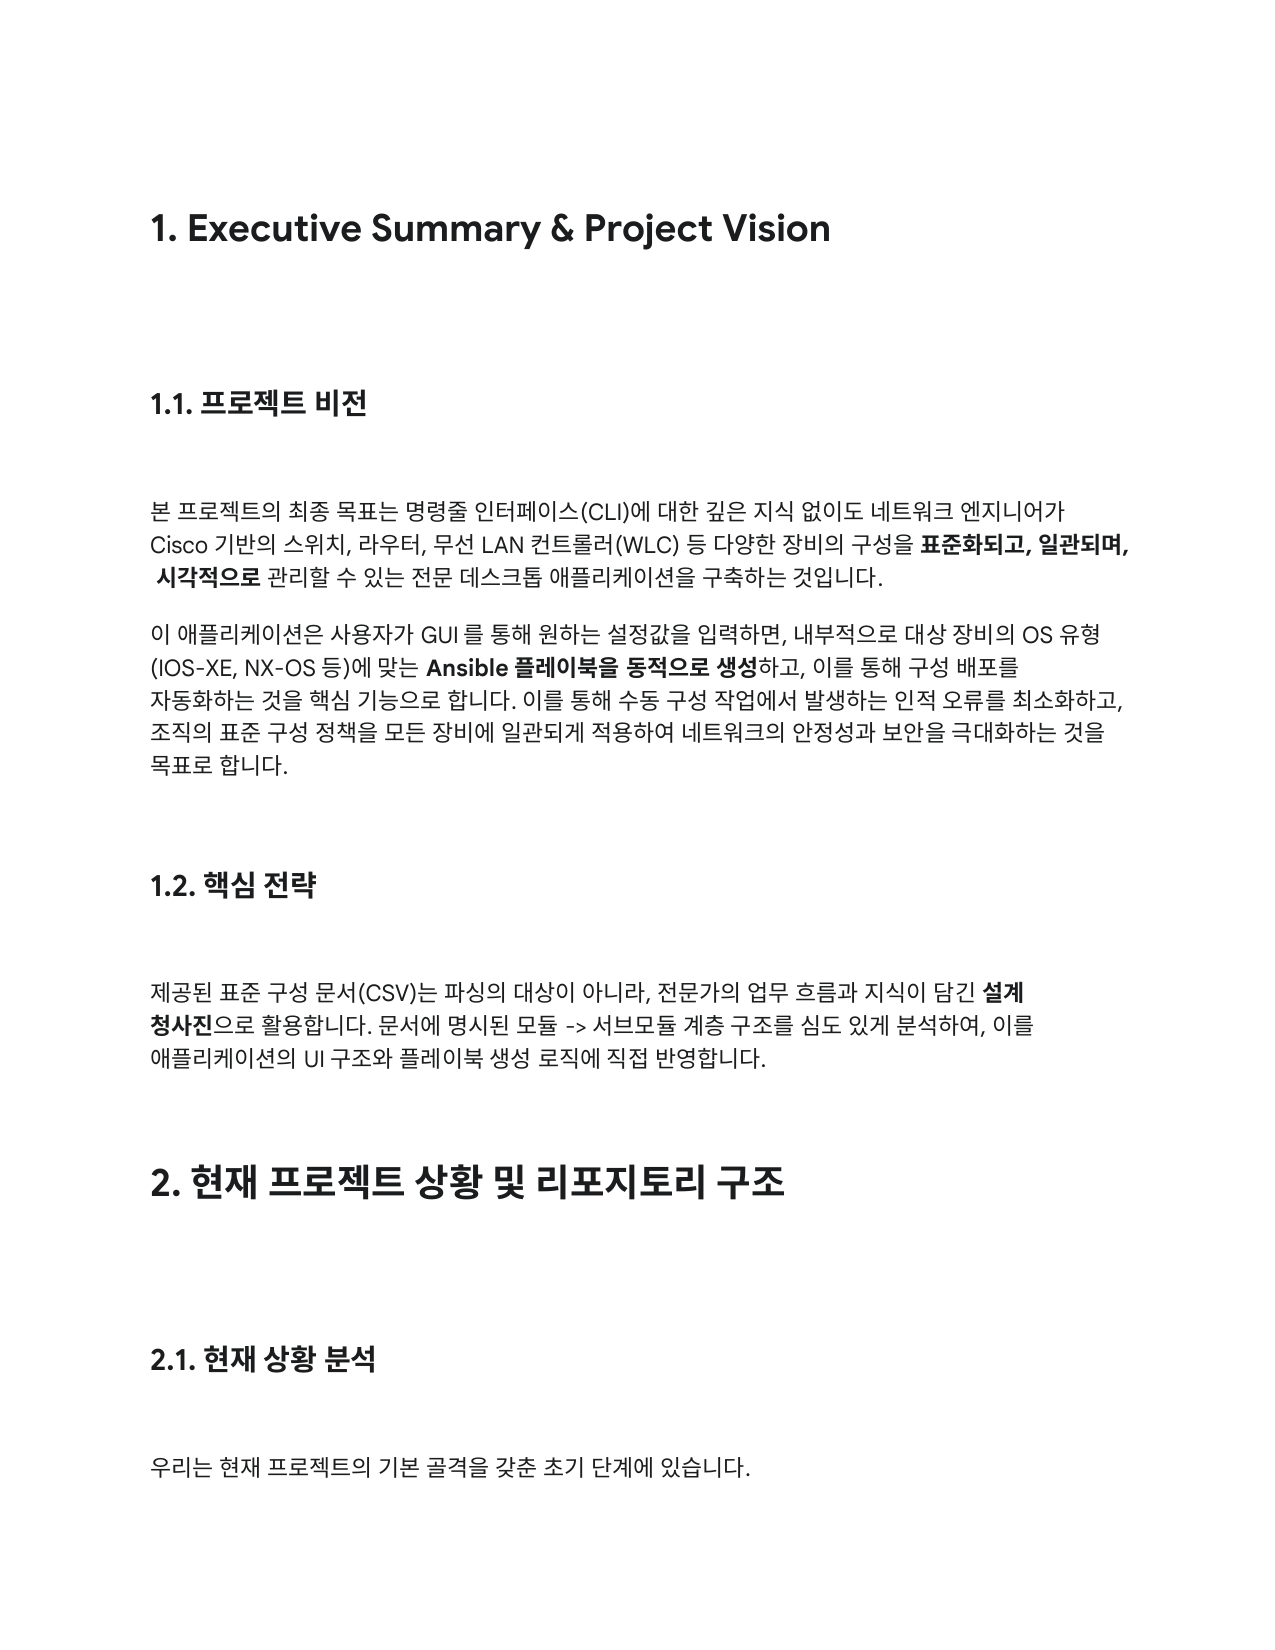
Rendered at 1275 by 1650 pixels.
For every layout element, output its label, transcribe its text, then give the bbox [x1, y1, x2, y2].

text 이 애플리케이션은 사용자가 GUI를 통해 원하는 설정값을 입력하면, 내부적으로 대상 장비의 OS 유형(IOS-XE, NX-OS 등)에 맞는 Ansible 플레이북을 동적으로 생성하고, 이를 통해 구성 배포를 자동화하는 것을 핵심 기능으로 합니다. 이를 통해 수동 구성 작업에서 발생하는 인적 오류를 최소화하고, 조직의 표준 구성 정책을 모든 장비에 일관되게 적용하여 네트워크의 안정성과 보안을 극대화하는 것을 목표로 합니다. [150, 621, 1125, 781]
text 본 프로젝트의 최종 목표는 명령줄 인터페이스(CLI)에 대한 깊은 지식 없이도 네트워크 엔지니어가 Cisco 기반의 스위치, 라우터, 무선 LAN 컨트롤러(WLC) 등 다양한 장비의 구성을 표준화되고, 일관되며, 시각적으로 관리할 수 있는 전문 데스크톱 애플리케이션을 구축하는 것입니다. [150, 498, 1125, 592]
subtitle 1. Executive Summary & Project Vision [150, 205, 1125, 252]
subtitle 2. 현재 프로젝트 상황 및 리포지토리 구조 [150, 1160, 1125, 1207]
text 우리는 현재 프로젝트의 기본 골격을 갖춘 초기 단계에 있습니다. [150, 1454, 1125, 1482]
text 제공된 표준 구성 문서(CSV)는 파싱의 대상이 아니라, 전문가의 업무 흐름과 지식이 담긴 설계 청사진으로 활용합니다. 문서에 명시된 모듈 -> 서브모듈 계층 구조를 심도 있게 분석하여, 이를 애플리케이션의 UI 구조와 플레이북 생성 로직에 직접 반영합니다. [150, 979, 1125, 1074]
subtitle 1.2. 핵심 전략 [150, 868, 1125, 904]
subtitle 2.1. 현재 상황 분석 [150, 1342, 1125, 1378]
subtitle 1.1. 프로젝트 비전 [150, 386, 1125, 423]
